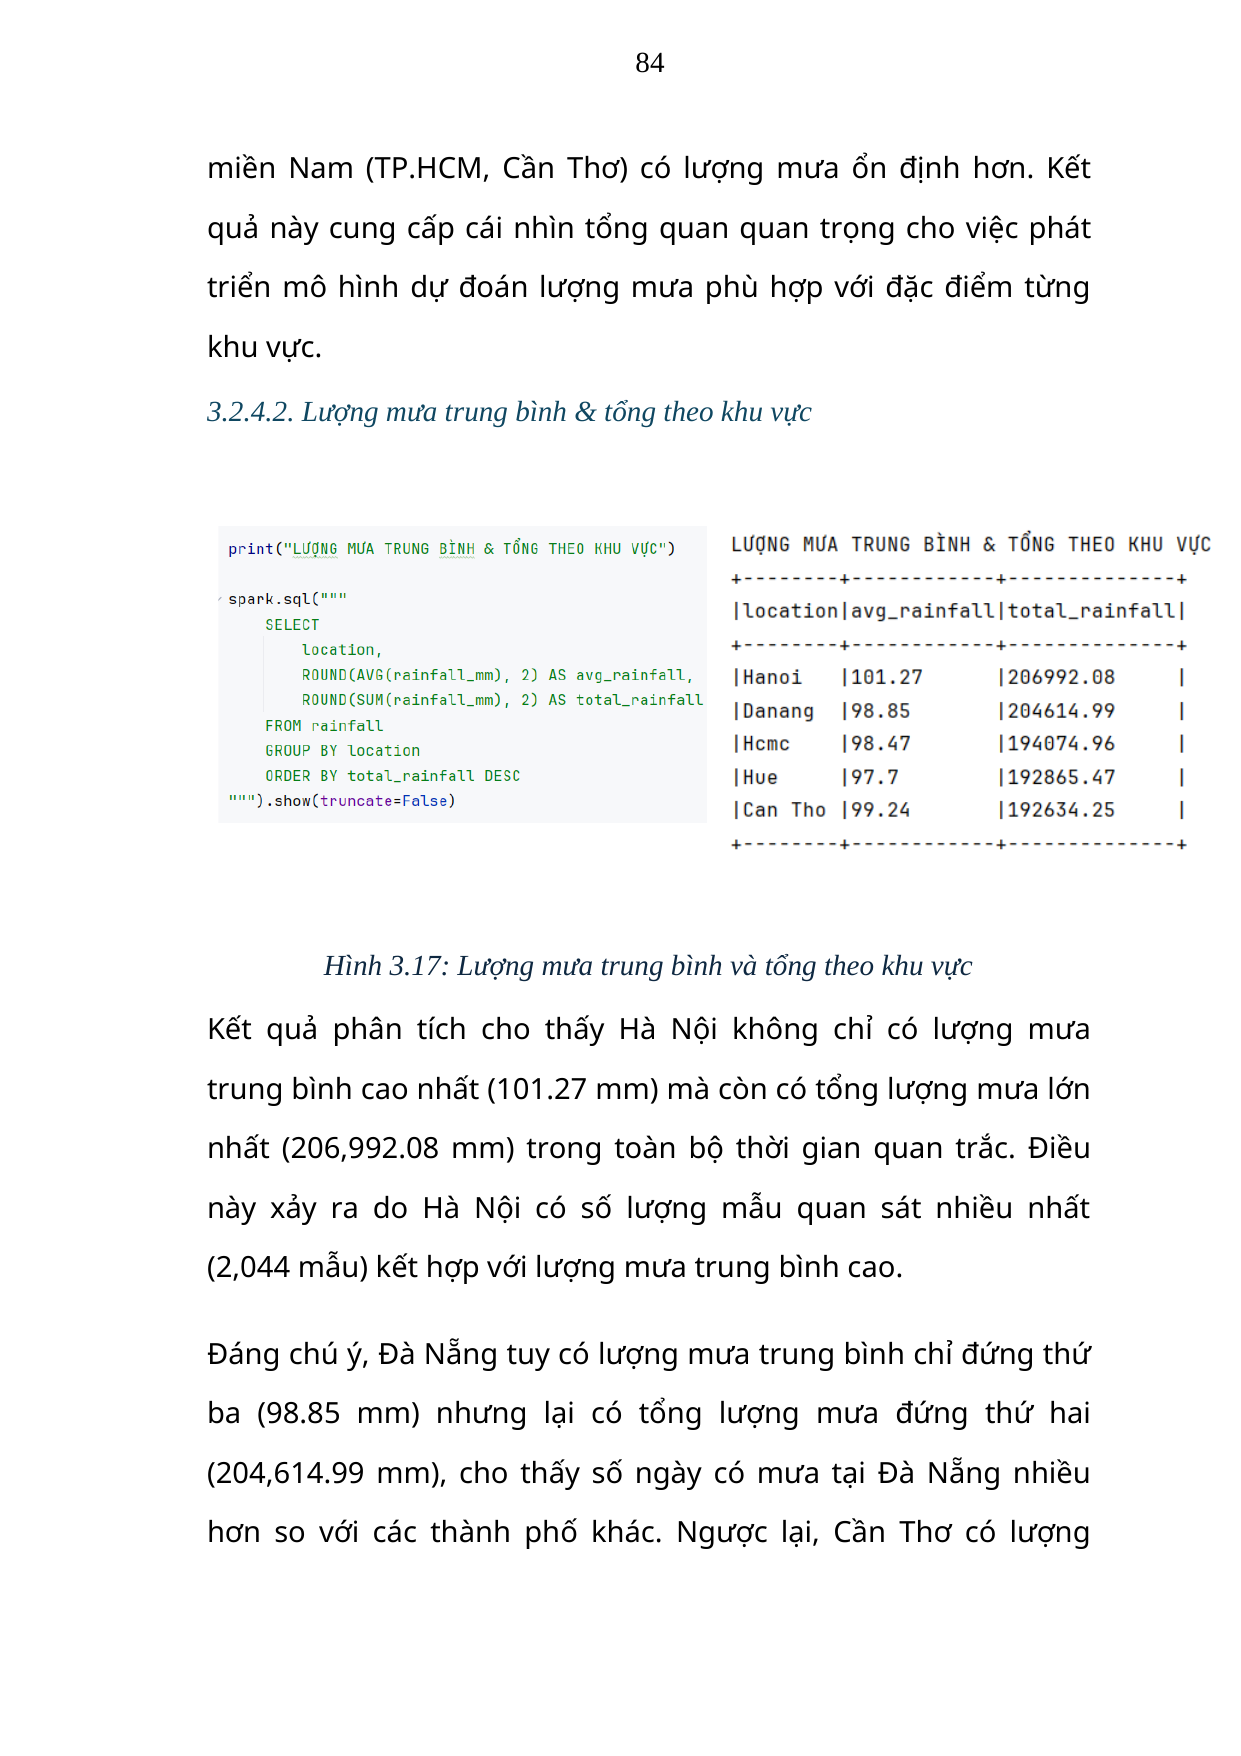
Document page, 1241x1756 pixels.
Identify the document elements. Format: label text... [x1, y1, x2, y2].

text Kết quả phân tích cho thấy Hà Nội không chỉ có lượng mưa trung bình cao nhất (101.27 mm) mà còn có tổng lượng mưa lớn nhất (206,992.08 mm) trong toàn bộ thời gian quan trắc. Điều này xảy ra do Hà Nội có số lượng mẫu quan sát nhiều nhất (2,044 mẫu) kết hợp với lượng mưa trung bình cao. [207, 1008, 1092, 1286]
picture [218, 526, 707, 823]
text Hình 3.17: Lượng mưa trung bình và tổng theo khu vực [207, 948, 1092, 981]
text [207, 148, 1092, 366]
table_header [719, 516, 1226, 891]
table_header [209, 516, 716, 891]
picture [727, 526, 1217, 865]
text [207, 1333, 1092, 1551]
subtitle 3.2.4.2. Lượng mưa trung bình & tổng theo khu vực [207, 394, 1092, 427]
